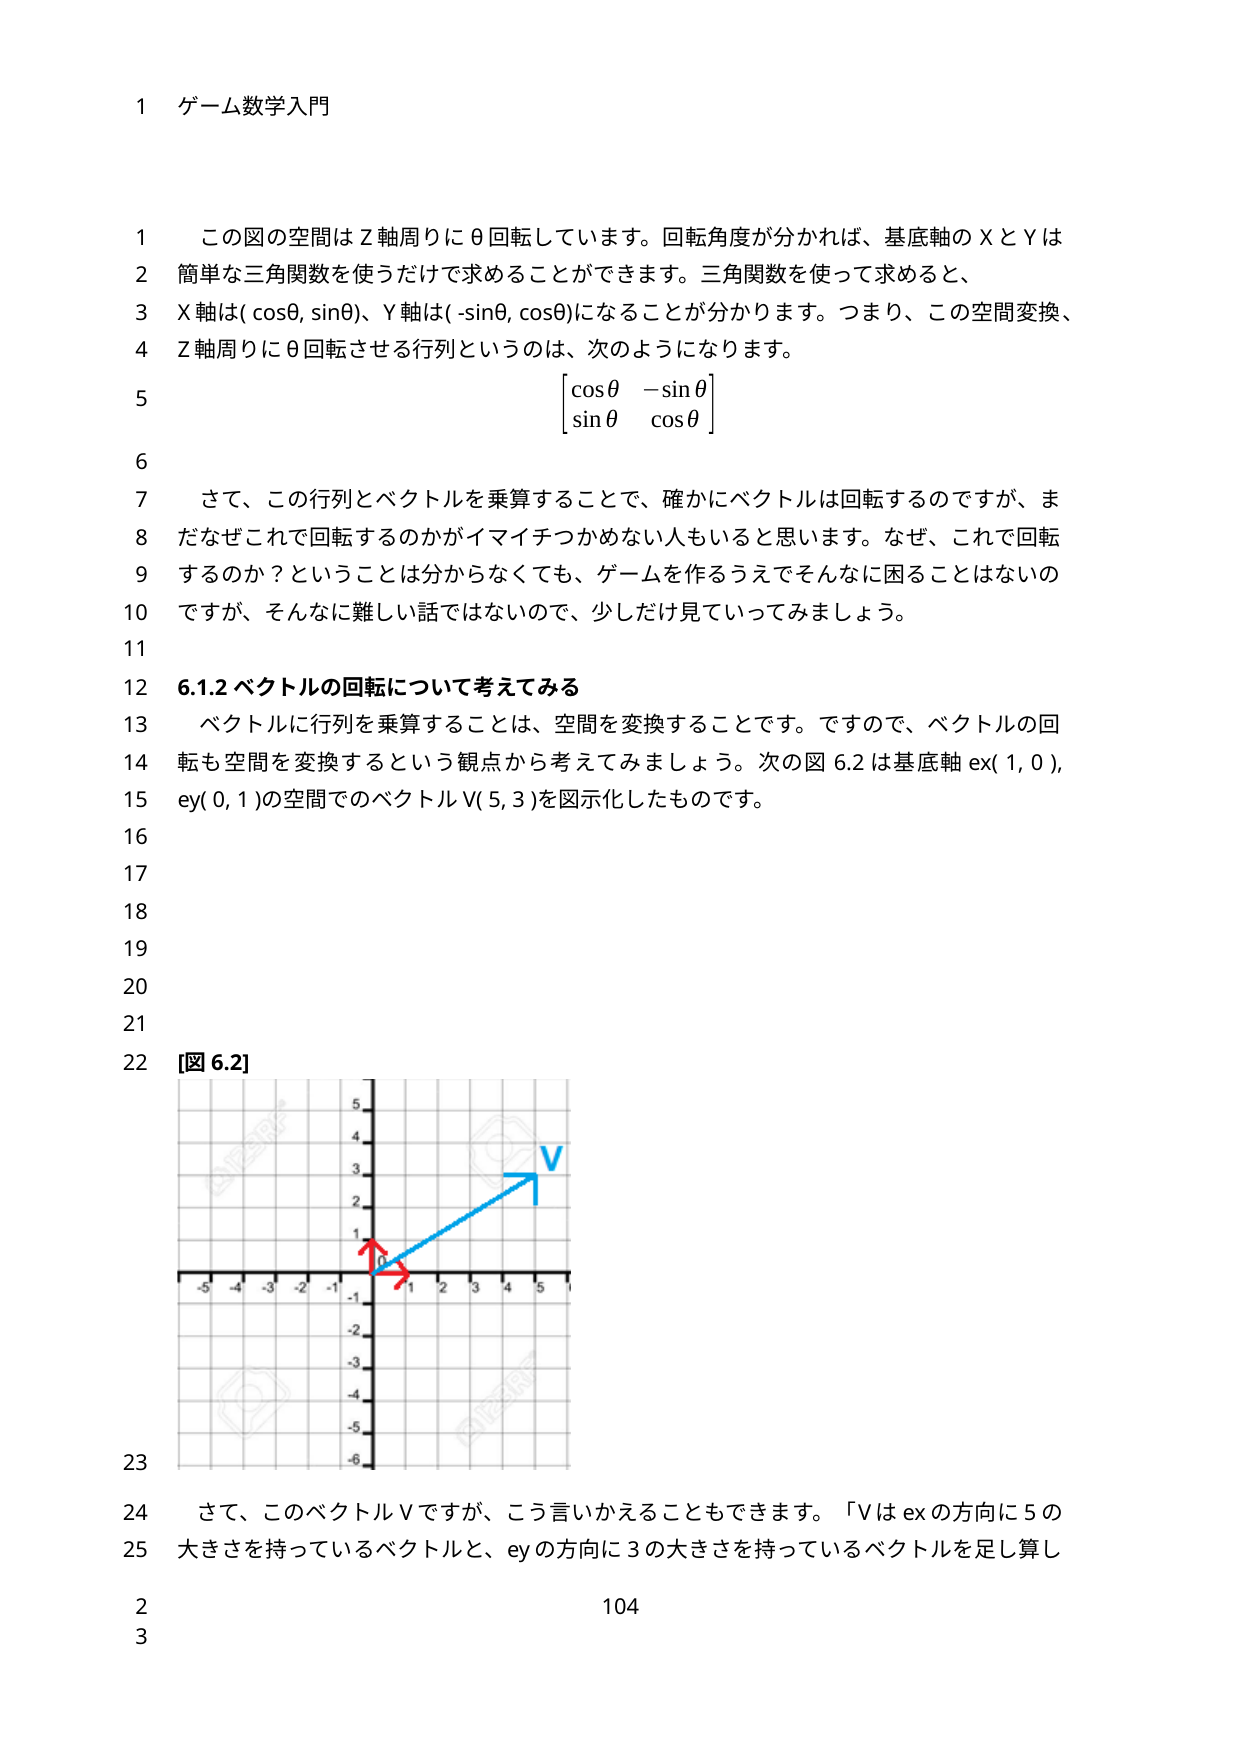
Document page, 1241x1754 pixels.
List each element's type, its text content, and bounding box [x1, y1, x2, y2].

text ベクトルに行列を乗算することは、空間を変換することです。ですので、ベクトルの回転も空間を変換するという観点から考えてみましょう。次の図6.2は基底軸ex( 1, 0 ), ey( 0, 1 )の空間でのベクトルV( 5, 3 )を図示化したものです。 [177, 704, 1063, 817]
text さて、この行列とベクトルを乗算することで、確かにベクトルは回転するのですが、まだなぜこれで回転するのかがイマイチつかめない人もいると思います。なぜ、これで回転するのか？ということは分からなくても、ゲームを作るうえでそんなに困ることはないのですが、そんなに難しい話ではないので、少しだけ見ていってみましょう。 [177, 479, 1063, 629]
text X軸は( cosθ, sinθ)、Y軸は( -sinθ, cosθ)になることが分かります。つまり、この空間変換、Z軸周りにθ回転させる行列というのは、次のようになります。 [177, 292, 1063, 367]
text [図6.2] [177, 1042, 1063, 1079]
subtitle 6.1.2 ベクトルの回転について考えてみる [177, 667, 1063, 704]
picture [177, 1079, 571, 1470]
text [177, 1492, 1063, 1567]
text この図の空間はZ軸周りにθ回転しています。回転角度が分かれば、基底軸のXとYは簡単な三角関数を使うだけで求めることができます。三角関数を使って求めると、 [177, 217, 1063, 292]
